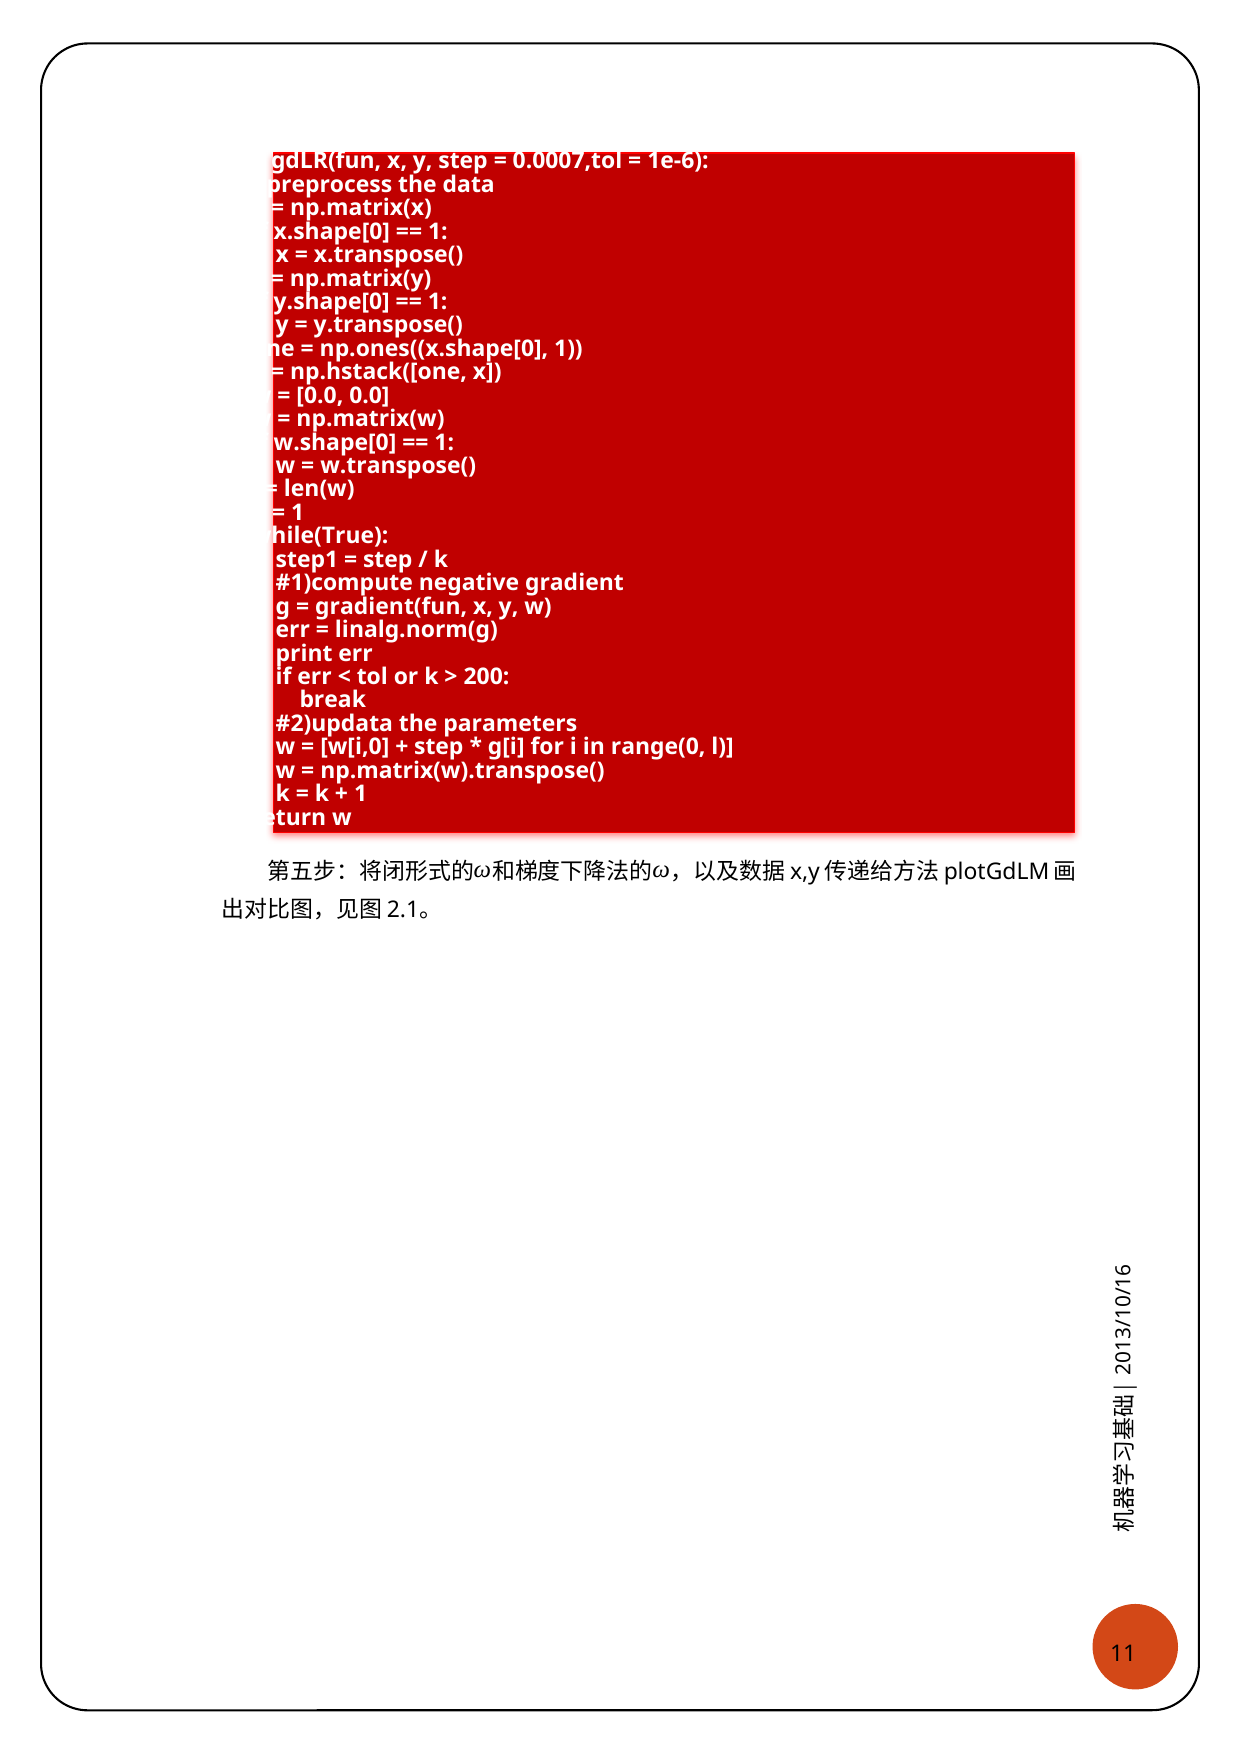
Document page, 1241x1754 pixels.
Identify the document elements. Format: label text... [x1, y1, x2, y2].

text 第五步：将闭形式的和梯度下降法的，以及数据x,y传递给方法plotGdLM画出对比图，见图2.1。 [222, 853, 1092, 924]
